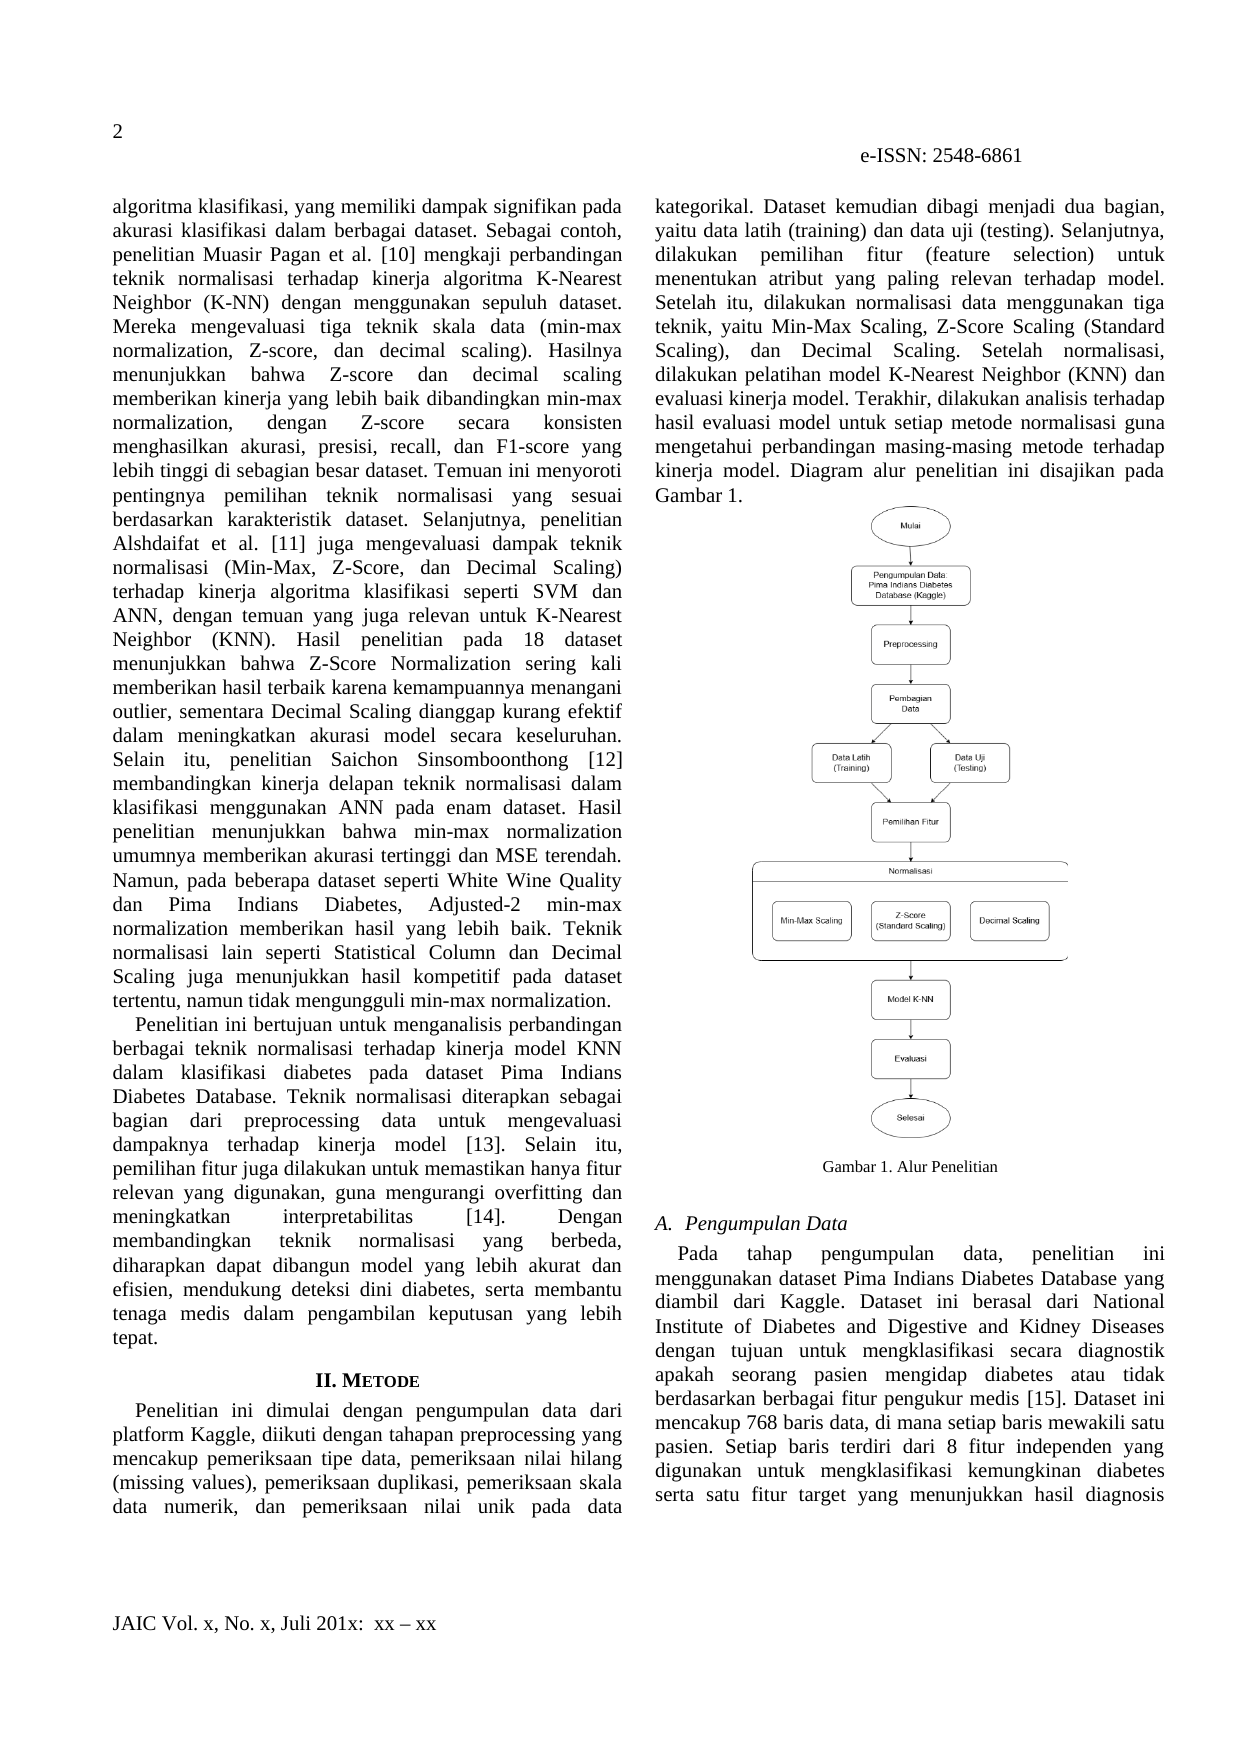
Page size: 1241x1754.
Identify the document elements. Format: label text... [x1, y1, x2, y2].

text Penelitian ini dimulai dengan pengumpulan data dari platform Kaggle, diikuti dengan tahapan preprocessing yang mencakup pemeriksaan tipe data, pemeriksaan nilai hilang (missing values), pemeriksaan duplikasi, pemeriksaan skala data numerik, dan pemeriksaan nilai unik pada data kategorikal. Dataset kemudian dibagi menjadi dua bagian, yaitu data latih (training) dan data uji (testing). Selanjutnya, dilakukan pemilihan fitur (feature selection) untuk menentukan atribut yang paling relevan terhadap model. Setelah itu, dilakukan normalisasi data menggunakan tiga teknik, yaitu Min-Max Scaling, Z-Score Scaling (Standard Scaling), dan Decimal Scaling. Setelah normalisasi, dilakukan pelatihan model K-Nearest Neighbor (KNN) dan evaluasi kinerja model. Terakhir, dilakukan analisis terhadap hasil evaluasi model untuk setiap metode normalisasi guna mengetahui perbandingan masing-masing metode terhadap kinerja model. Diagram alur penelitian ini disajikan pada Gambar 1. [112, 1398, 623, 1518]
text Penelitian ini dimulai dengan pengumpulan data dari platform Kaggle, diikuti dengan tahapan preprocessing yang mencakup pemeriksaan tipe data, pemeriksaan nilai hilang (missing values), pemeriksaan duplikasi, pemeriksaan skala data numerik, dan pemeriksaan nilai unik pada data kategorikal. Dataset kemudian dibagi menjadi dua bagian, yaitu data latih (training) dan data uji (testing). Selanjutnya, dilakukan pemilihan fitur (feature selection) untuk menentukan atribut yang paling relevan terhadap model. Setelah itu, dilakukan normalisasi data menggunakan tiga teknik, yaitu Min-Max Scaling, Z-Score Scaling (Standard Scaling), dan Decimal Scaling. Setelah normalisasi, dilakukan pelatihan model K-Nearest Neighbor (KNN) dan evaluasi kinerja model. Terakhir, dilakukan analisis terhadap hasil evaluasi model untuk setiap metode normalisasi guna mengetahui perbandingan masing-masing metode terhadap kinerja model. Diagram alur penelitian ini disajikan pada Gambar 1. [655, 194, 1165, 507]
text II. Metode [112, 1367, 623, 1392]
text Gambar 1. Alur Penelitian [655, 1157, 1165, 1176]
list Pengumpulan Data [655, 1211, 1165, 1235]
picture [752, 506, 1068, 1138]
text Penelitian ini bertujuan untuk menganalisis perbandingan berbagai teknik normalisasi terhadap kinerja model KNN dalam klasifikasi diabetes pada dataset Pima Indians Diabetes Database. Teknik normalisasi diterapkan sebagai bagian dari preprocessing data untuk mengevaluasi dampaknya terhadap kinerja model . Selain itu, pemilihan fitur juga dilakukan untuk memastikan hanya fitur relevan yang digunakan, guna mengurangi overfitting dan meningkatkan interpretabilitas . Dengan membandingkan teknik normalisasi yang berbeda, diharapkan dapat dibangun model yang lebih akurat dan efisien, mendukung deteksi dini diabetes, serta membantu tenaga medis dalam pengambilan keputusan yang lebih tepat. [112, 1012, 623, 1349]
